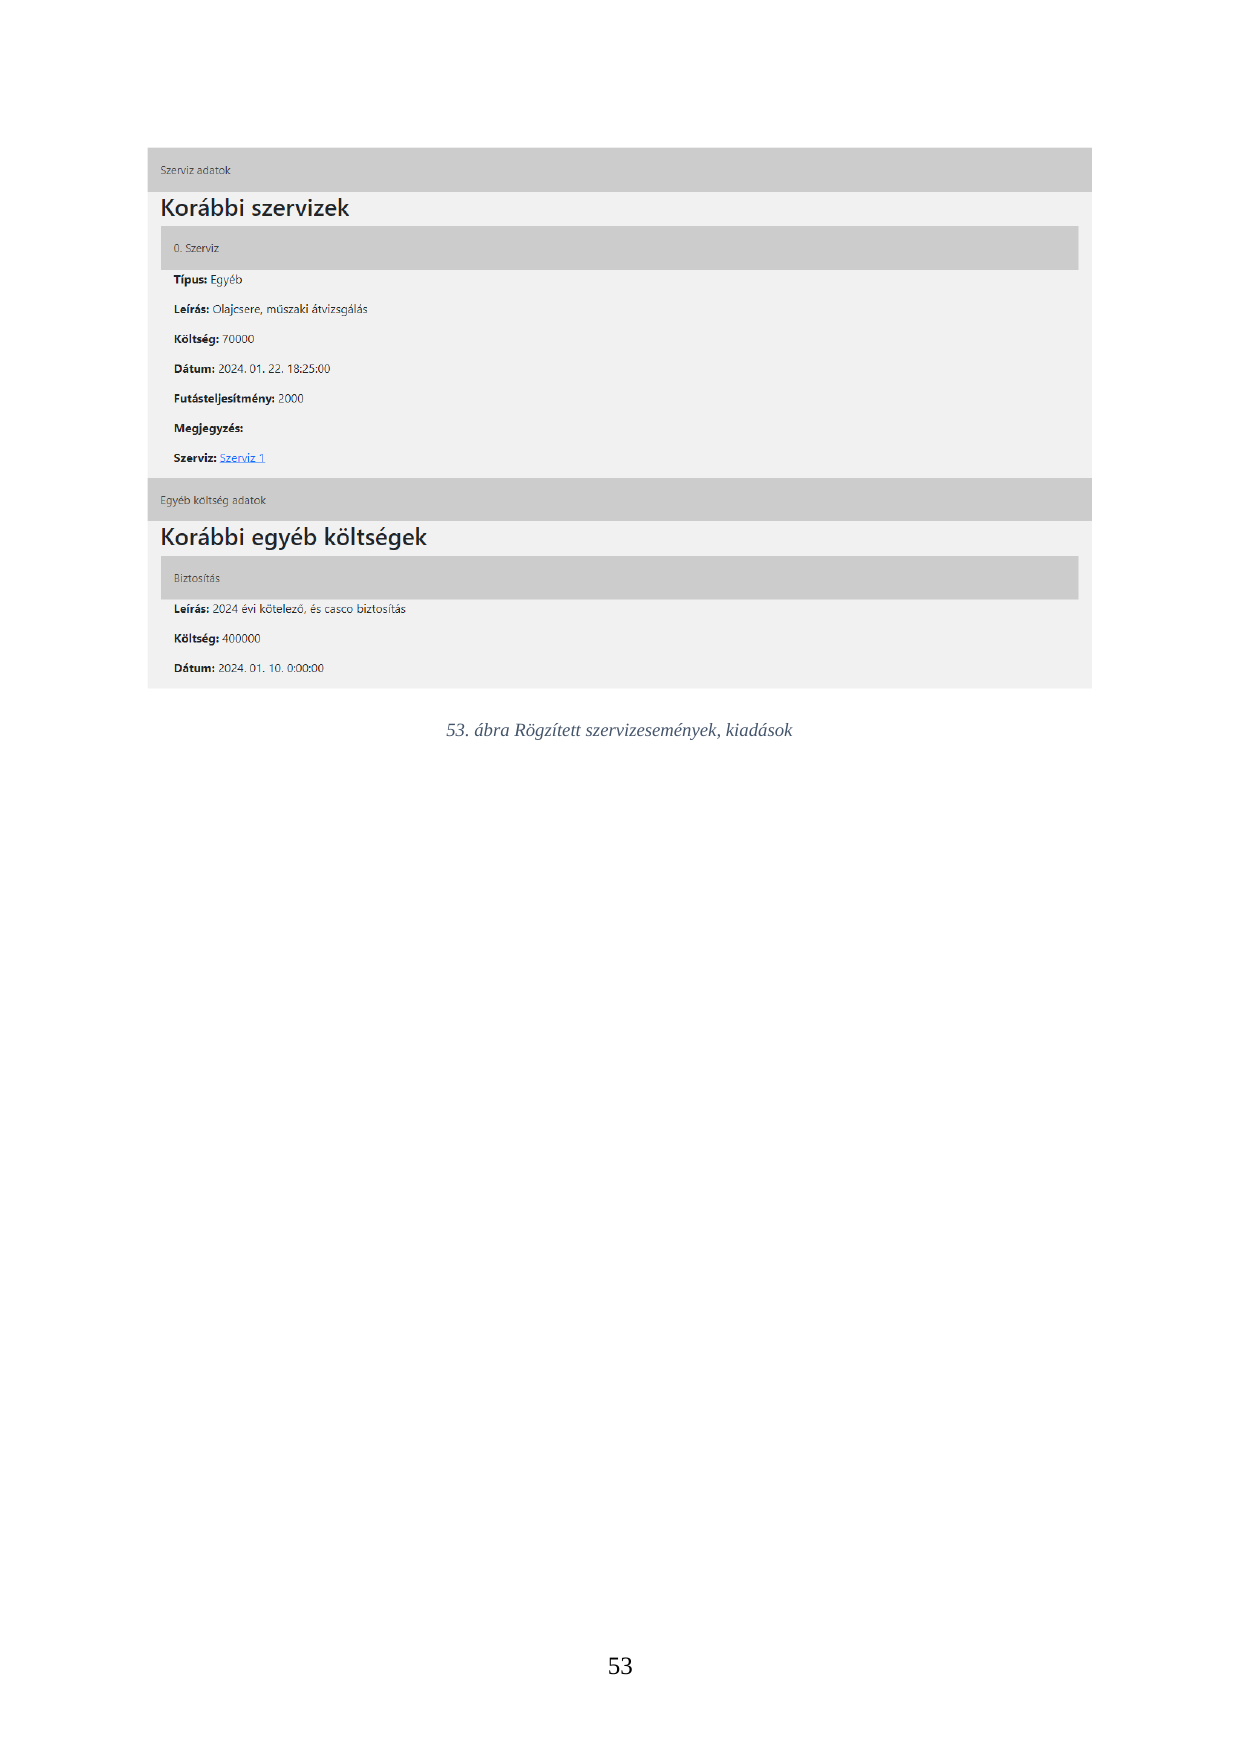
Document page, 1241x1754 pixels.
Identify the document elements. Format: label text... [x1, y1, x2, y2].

picture [147, 147, 1093, 689]
